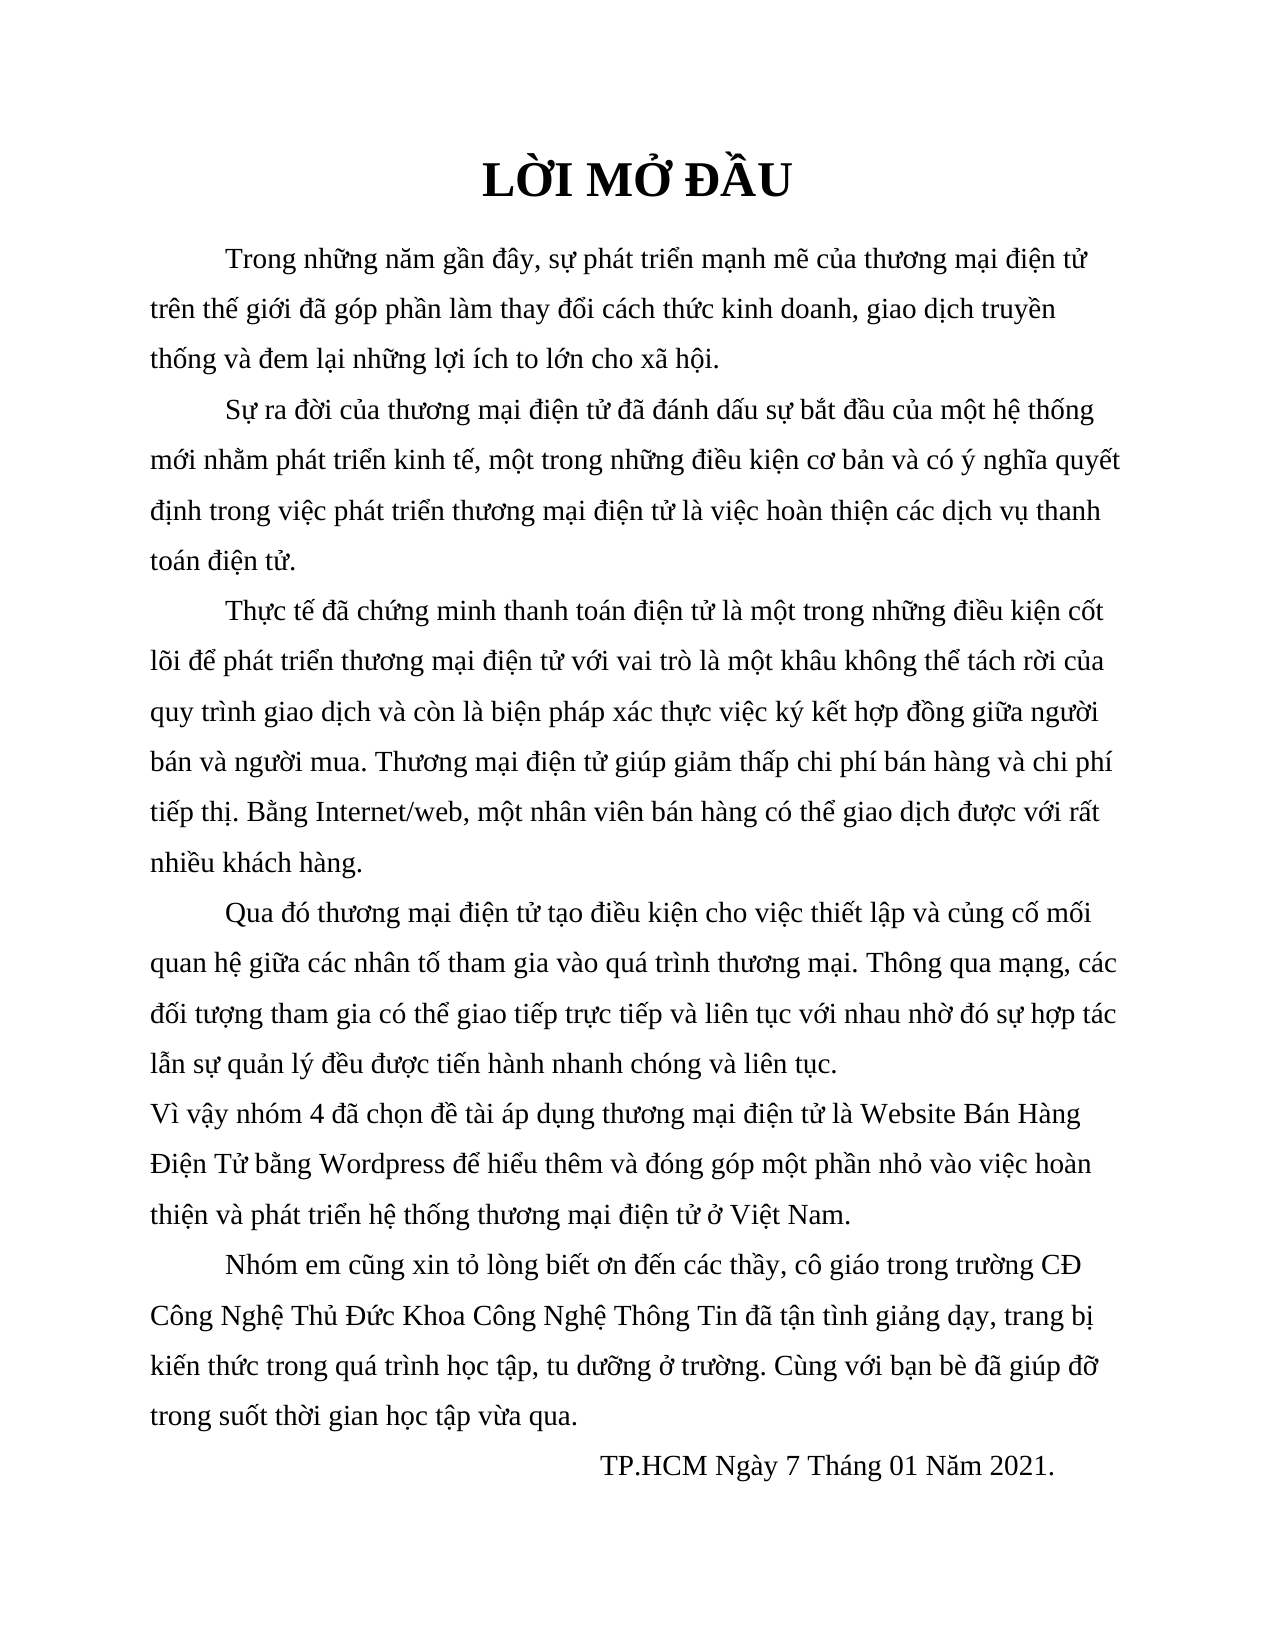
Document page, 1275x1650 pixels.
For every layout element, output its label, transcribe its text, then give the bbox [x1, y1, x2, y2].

text TP.HCM Ngày 7 Tháng 01 Năm 2021. [150, 1448, 1125, 1482]
text Vì vậy nhóm 4 đã chọn đề tài áp dụng thương mại điện tử là Website Bán Hàng Điện Tử bằng Wordpress để hiểu thêm và đóng góp một phần nhỏ vào việc hoàn thiện và phát triển hệ thống thương mại điện tử ở Việt Nam. [150, 1096, 1125, 1231]
text Sự ra đời của thương mại điện tử đã đánh dấu sự bắt đầu của một hệ thống mới nhằm phát triển kinh tế, một trong những điều kiện cơ bản và có ý nghĩa quyết định trong việc phát triển thương mại điện tử là việc hoàn thiện các dịch vụ thanh toán điện tử. [150, 392, 1125, 576]
text Nhóm em cũng xin tỏ lòng biết ơn đến các thầy, cô giáo trong trường CĐ Công Nghệ Thủ Đức Khoa Công Nghệ Thông Tin đã tận tình giảng dạy, trang bị kiến thức trong quá trình học tập, tu dưỡng ở trường. Cùng với bạn bè đã giúp đỡ trong suốt thời gian học tập vừa qua. [150, 1247, 1125, 1432]
text Qua đó thương mại điện tử tạo điều kiện cho việc thiết lập và củng cố mối quan hệ giữa các nhân tố tham gia vào quá trình thương mại. Thông qua mạng, các đối tượng tham gia có thể giao tiếp trực tiếp và liên tục với nhau nhờ đó sự hợp tác lẫn sự quản lý đều được tiến hành nhanh chóng và liên tục. [150, 895, 1125, 1079]
text Trong những năm gần đây, sự phát triển mạnh mẽ của thương mại điện tử trên thế giới đã góp phần làm thay đổi cách thức kinh doanh, giao dịch truyền thống và đem lại những lợi ích to lớn cho xã hội. [150, 241, 1125, 375]
text Thực tế đã chứng minh thanh toán điện tử là một trong những điều kiện cốt lõi để phát triển thương mại điện tử với vai trò là một khâu không thể tách rời của quy trình giao dịch và còn là biện pháp xác thực việc ký kết hợp đồng giữa người bán và người mua. Thương mại điện tử giúp giảm thấp chi phí bán hàng và chi phí tiếp thị. Bằng Internet/web, một nhân viên bán hàng có thể giao dịch được với rất nhiều khách hàng. [150, 593, 1125, 878]
text LỜI MỞ ĐẦU [150, 150, 1125, 207]
